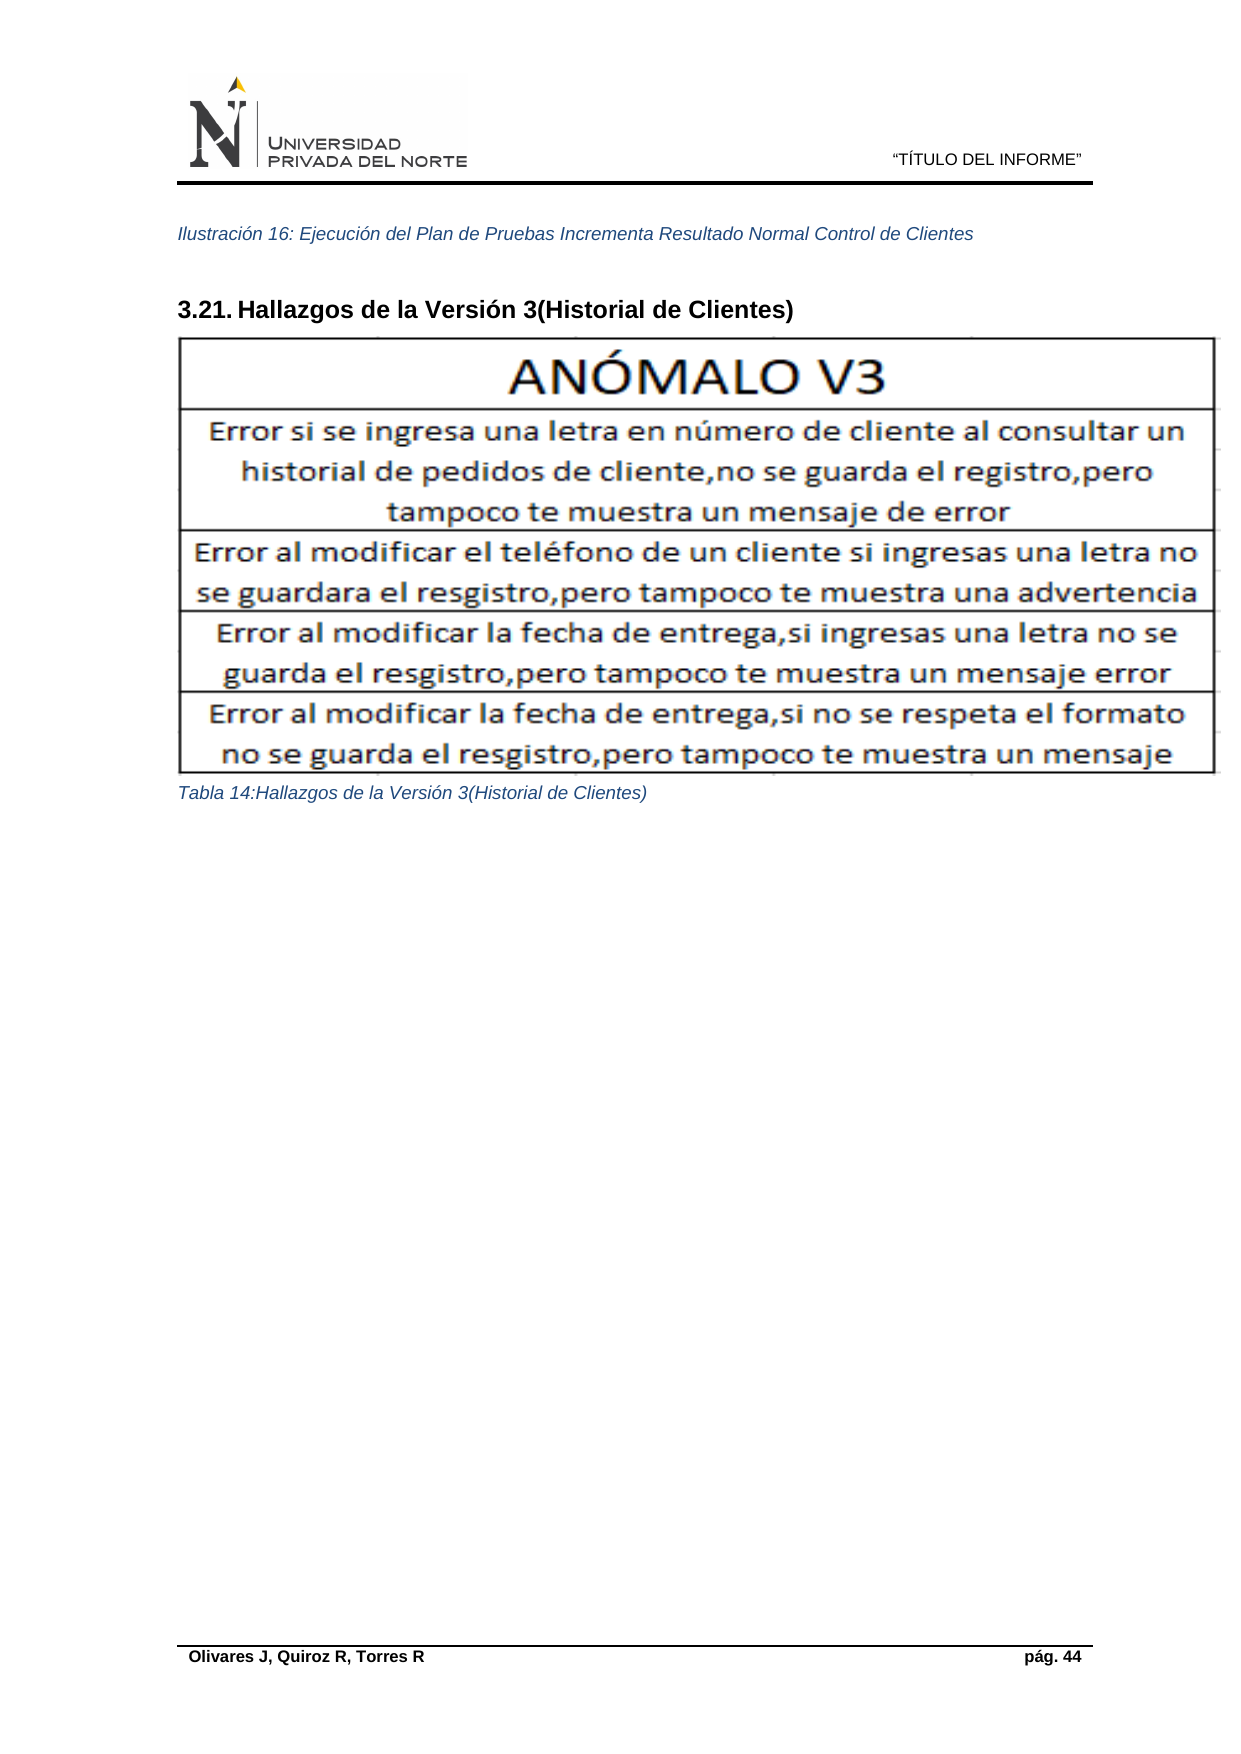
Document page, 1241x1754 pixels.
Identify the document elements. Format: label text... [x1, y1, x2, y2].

text Tabla 14:Hallazgos de la Versión 3(Historial de Clientes) [177, 782, 1092, 804]
picture [177, 336, 1221, 776]
picture [188, 73, 469, 169]
text Ilustración 16: Ejecución del Plan de Pruebas Incrementa Resultado Normal Control de Clientes [177, 223, 1092, 244]
subtitle Hallazgos de la Versión 3(Historial de Clientes) [177, 296, 1092, 324]
